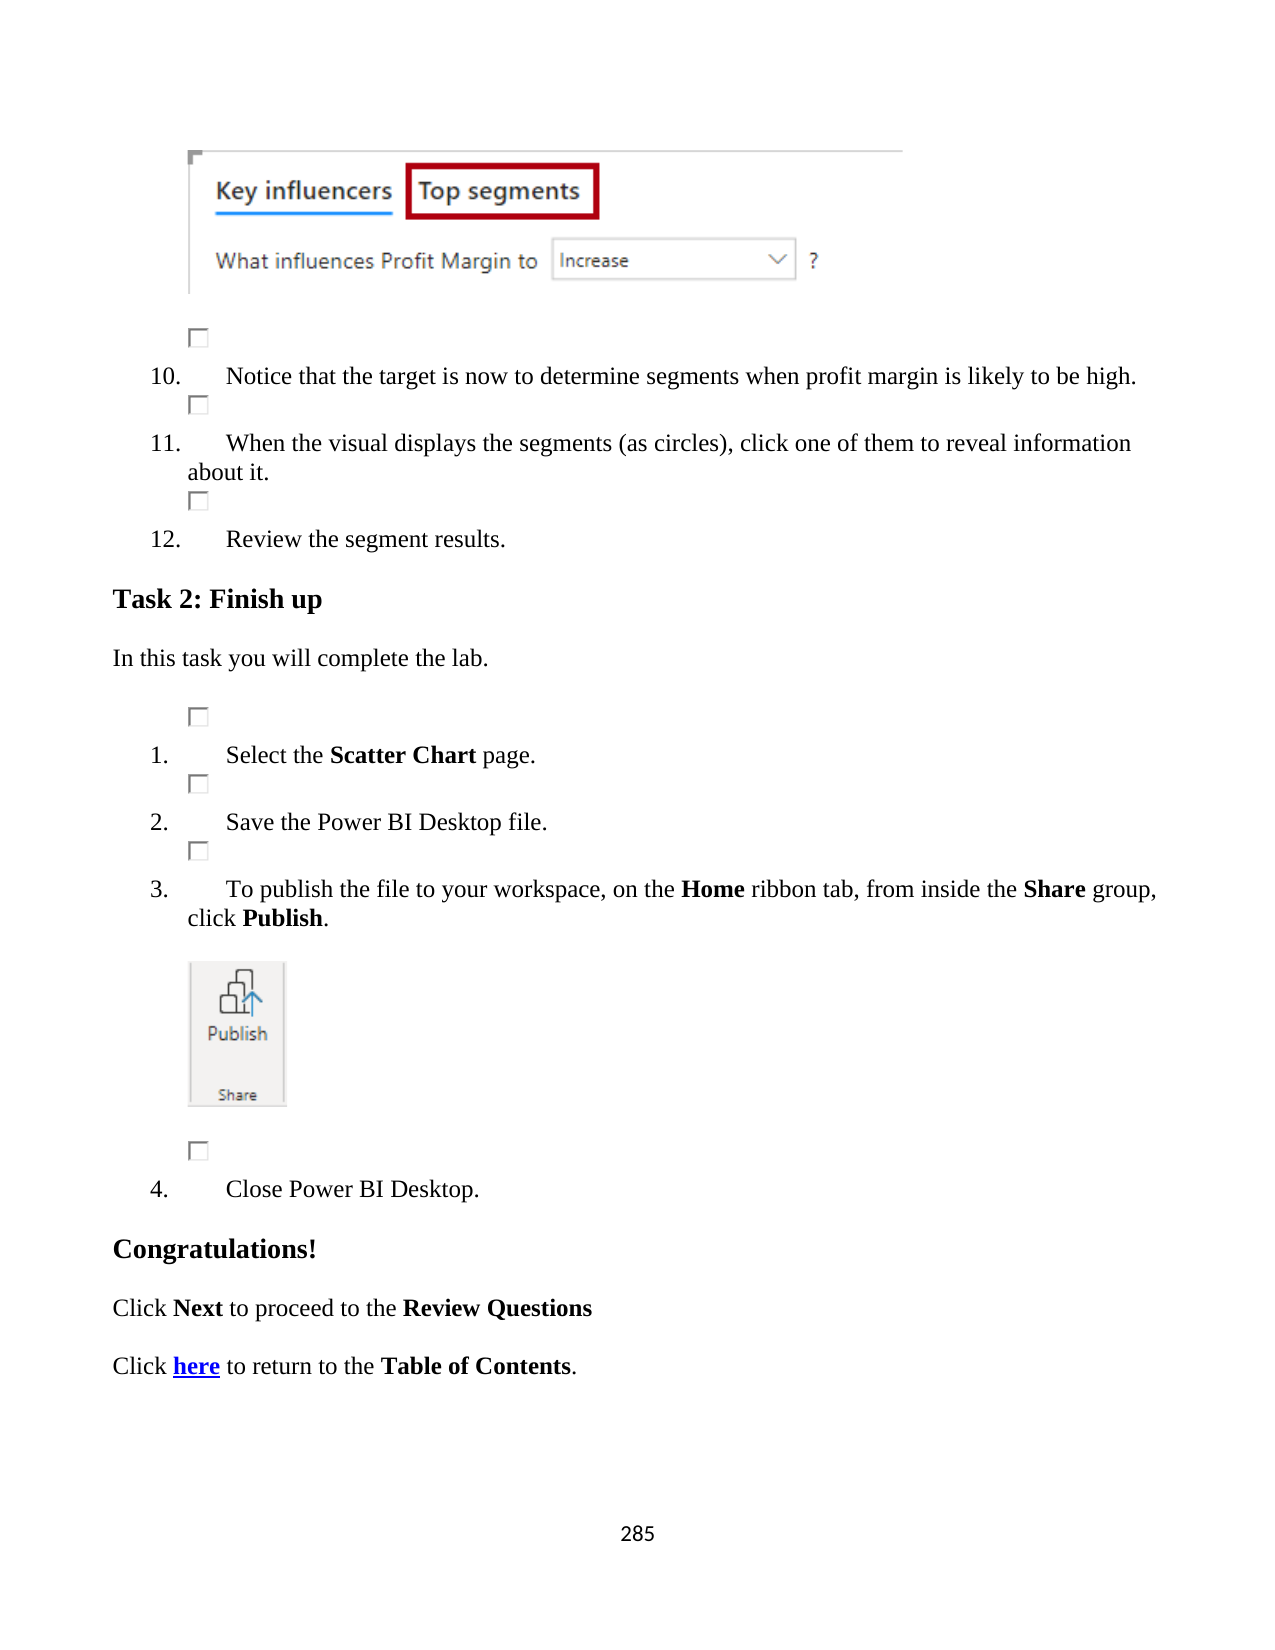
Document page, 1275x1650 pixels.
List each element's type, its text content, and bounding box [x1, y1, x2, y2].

text Click Next to proceed to the Review Questions [112, 1293, 1162, 1322]
list Save the Power BI Desktop file. [150, 769, 1162, 836]
text Click here to return to the Table of Contents. [112, 1351, 1162, 1380]
list Select the Scatter Chart page. [150, 701, 1162, 769]
list Close Power BI Desktop. [150, 1136, 1162, 1203]
list When the visual displays the segments (as circles), click one of them to reveal information about it. [150, 390, 1162, 486]
list To publish the file to your workspace, on the Home ribbon tab, from inside the Share group, click Publish. [150, 836, 1162, 932]
text Task 2: Finish up [112, 582, 1162, 614]
list Review the segment results. [150, 486, 1162, 553]
picture [187, 961, 288, 1107]
list Notice that the target is now to determine segments when profit margin is likely to be high. [150, 322, 1162, 390]
picture [187, 150, 903, 294]
text Congratulations! [112, 1232, 1162, 1264]
text In this task you will complete the lab. [112, 643, 1162, 672]
